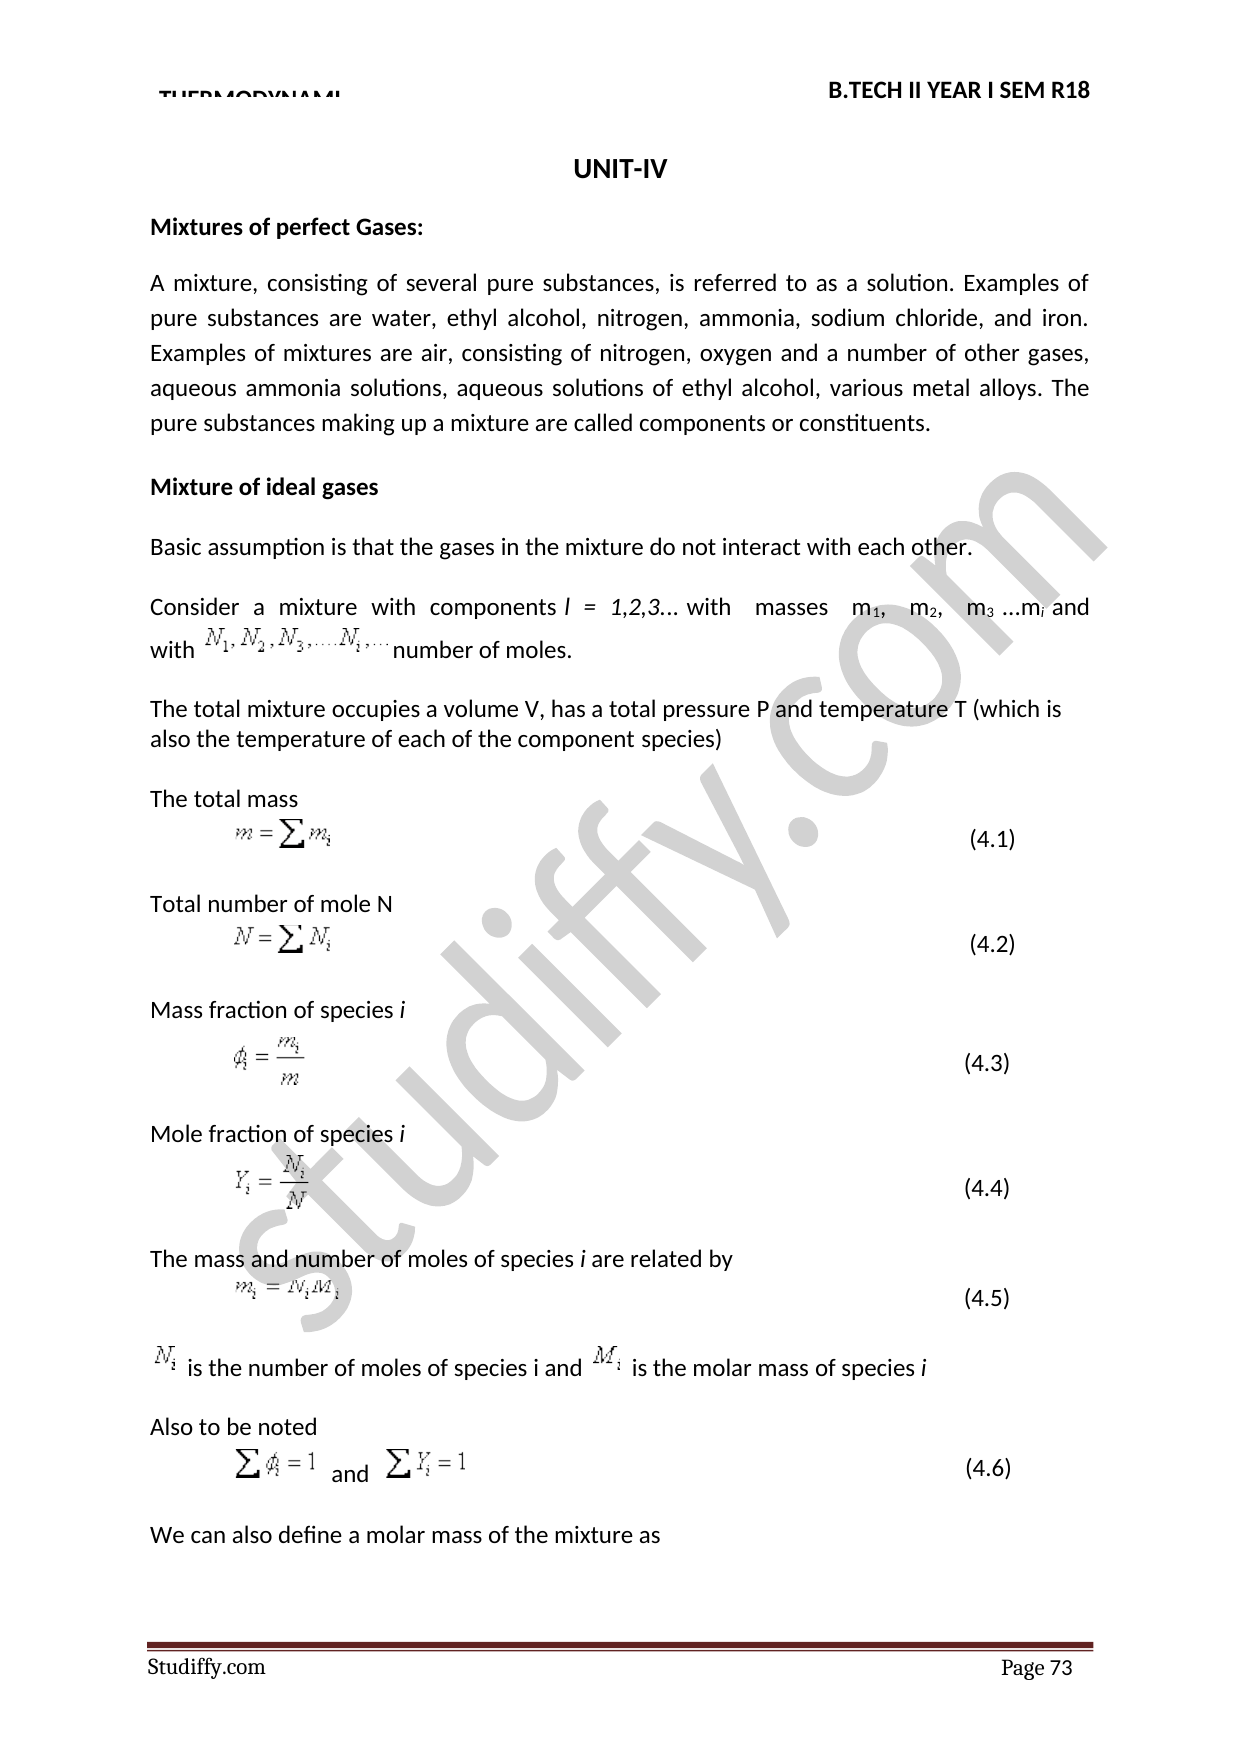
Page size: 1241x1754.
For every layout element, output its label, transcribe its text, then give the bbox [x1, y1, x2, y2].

picture [154, 1346, 175, 1370]
text is the number of moles of species i and is the molar mass of species i [187, 1352, 931, 1382]
text Also to be noted [150, 1411, 931, 1442]
subtitle Mixture of ideal gases [150, 471, 1188, 502]
text Mass fraction of species i [150, 994, 931, 1024]
text The total mass [150, 783, 1188, 814]
picture [235, 1155, 309, 1209]
picture [234, 1037, 305, 1085]
picture [235, 819, 330, 848]
text We can also define a molar mass of the mixture as [150, 1520, 1188, 1550]
picture [386, 1449, 465, 1478]
text Total number of mole N [150, 889, 1188, 919]
text Consider a mixture with components l = 1,2,3... with masses m1, m2, m3 ...mi and with number of moles. [150, 591, 1091, 664]
picture [234, 925, 330, 953]
text (4.1) [236, 820, 1188, 854]
subtitle Mixtures of perfect Gases: [150, 211, 1188, 242]
text Basic assumption is that the gases in the mixture do not interact with each other. [150, 531, 1188, 561]
text The mass and number of moles of species i are related by [150, 1243, 931, 1273]
text (4.5) [963, 1282, 1188, 1312]
table_header and [310, 1456, 667, 1490]
text (4.4) [963, 1172, 1188, 1202]
subtitle UNIT-IV [133, 150, 1107, 185]
text The total mixture occupies a volume V, has a total pressure P and temperature T (which is also the temperature of each of the component species) [150, 693, 1081, 754]
text (4.2) [234, 925, 1188, 959]
text (4.3) [963, 1047, 1188, 1077]
picture [235, 1280, 339, 1299]
text A mixture, consisting of several pure substances, is referred to as a solution. Examples of pure substances are water, ethyl alcohol, nitrogen, ammonia, sodium chloride, and iron. Examples of mixtures are air, consisting of nitrogen, oxygen and a number of other gases, aqueous ammonia solutions, aqueous solutions of ethyl alcohol, various metal alloys. The pure substances making up a mixture are called components or constituents. [150, 267, 1091, 438]
picture [235, 1449, 315, 1478]
text Mole fraction of species i [150, 1118, 931, 1149]
picture [593, 1346, 620, 1352]
table_header (4.6) [667, 1456, 1032, 1490]
